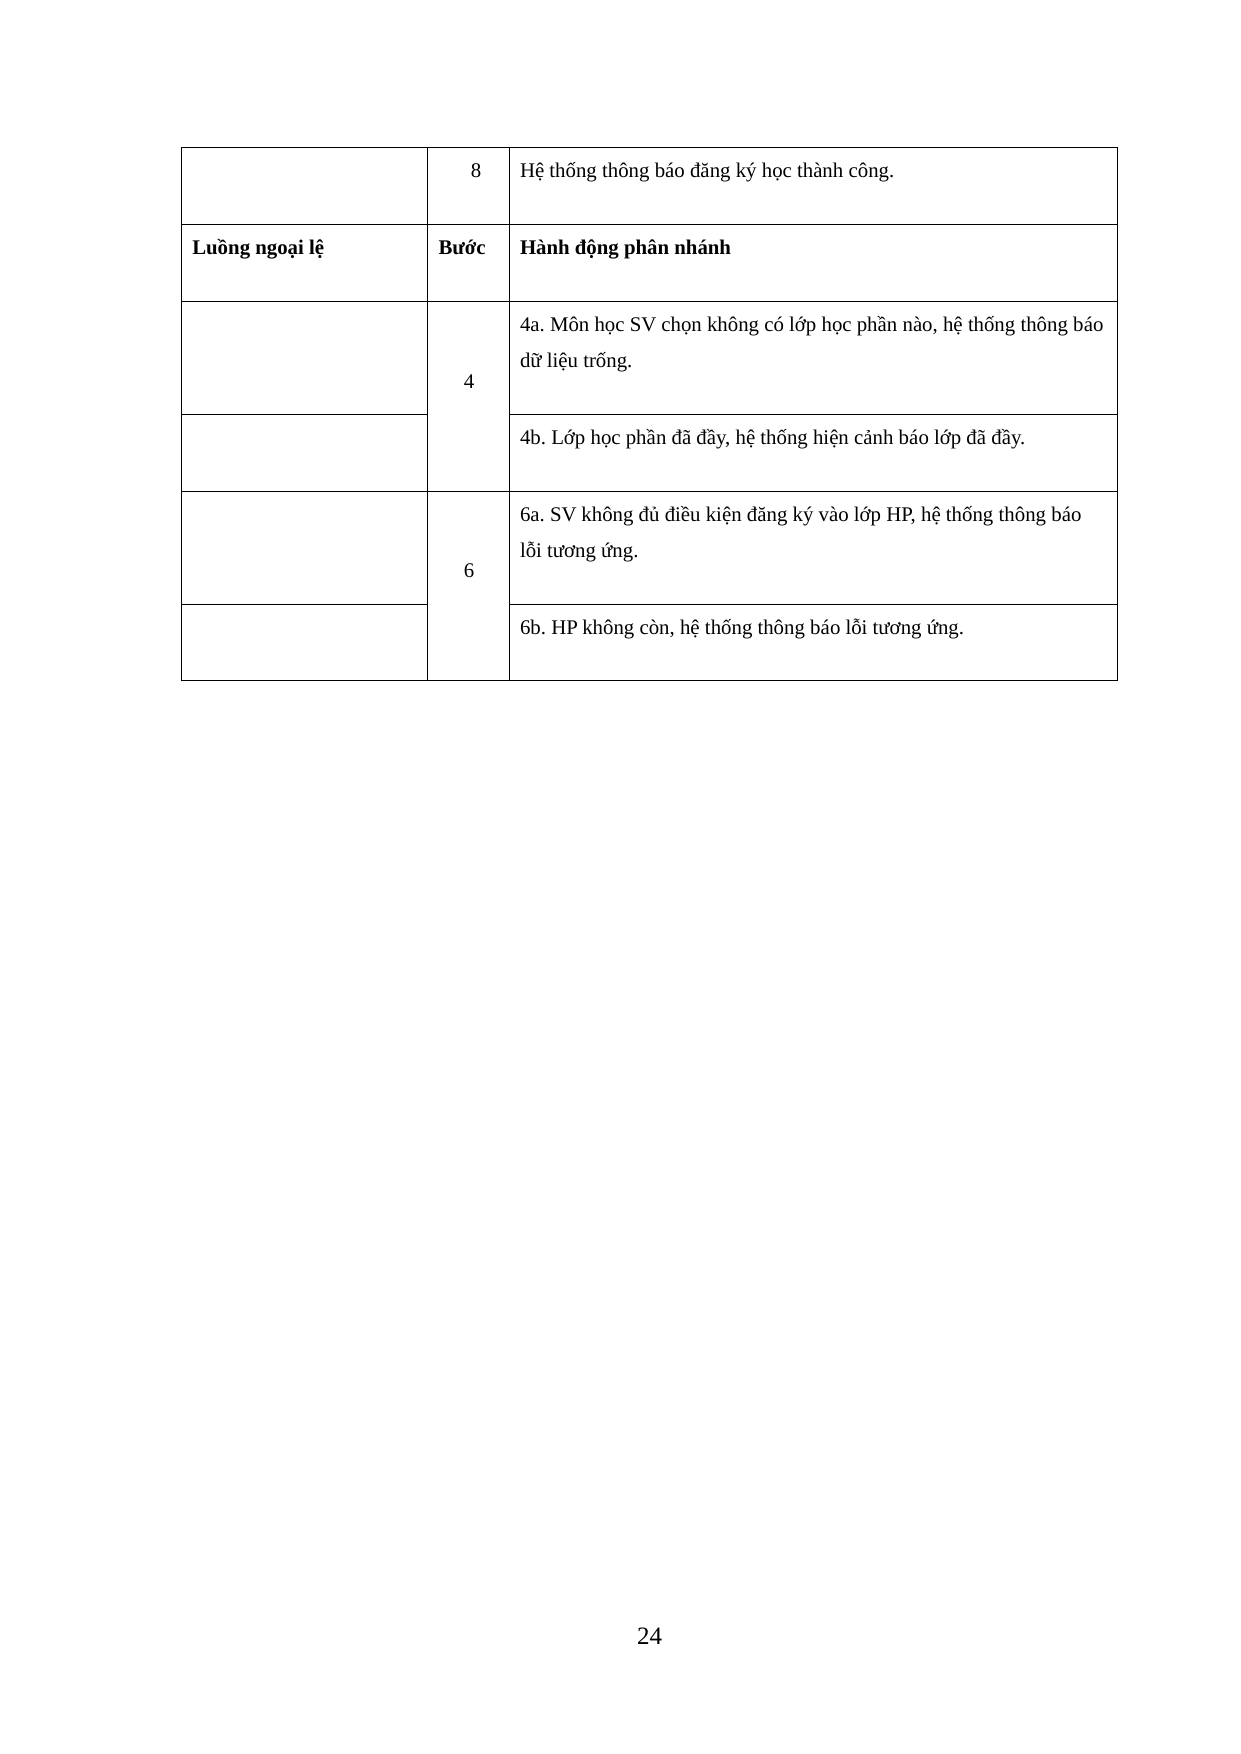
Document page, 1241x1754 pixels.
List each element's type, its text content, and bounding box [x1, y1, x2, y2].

table_cell 4b. Lớp học phần đã đầy, hệ thống hiện cảnh báo lớp đã đầy. [510, 415, 1117, 491]
table_cell Luồng ngoại lệ [182, 225, 427, 301]
table_cell Hệ thống thông báo đăng ký học thành công. [510, 148, 1117, 224]
table_cell Bước [428, 225, 509, 301]
table_cell [182, 302, 427, 414]
table_cell 4 [428, 302, 509, 491]
table_cell 6 [428, 492, 509, 680]
table_cell Hành động phân nhánh [510, 225, 1117, 301]
table_cell 6a. SV không đủ điều kiện đăng ký vào lớp HP, hệ thống thông báo lỗi tương ứng. [510, 492, 1117, 603]
table_cell 4a. Môn học SV chọn không có lớp học phần nào, hệ thống thông báo dữ liệu trống. [510, 302, 1117, 414]
table_cell [182, 492, 427, 603]
table_cell [182, 415, 427, 491]
table_cell 6b. HP không còn, hệ thống thông báo lỗi tương ứng. [510, 605, 1117, 680]
table_cell [182, 148, 427, 224]
table_cell [428, 148, 509, 224]
table_cell [182, 605, 427, 680]
